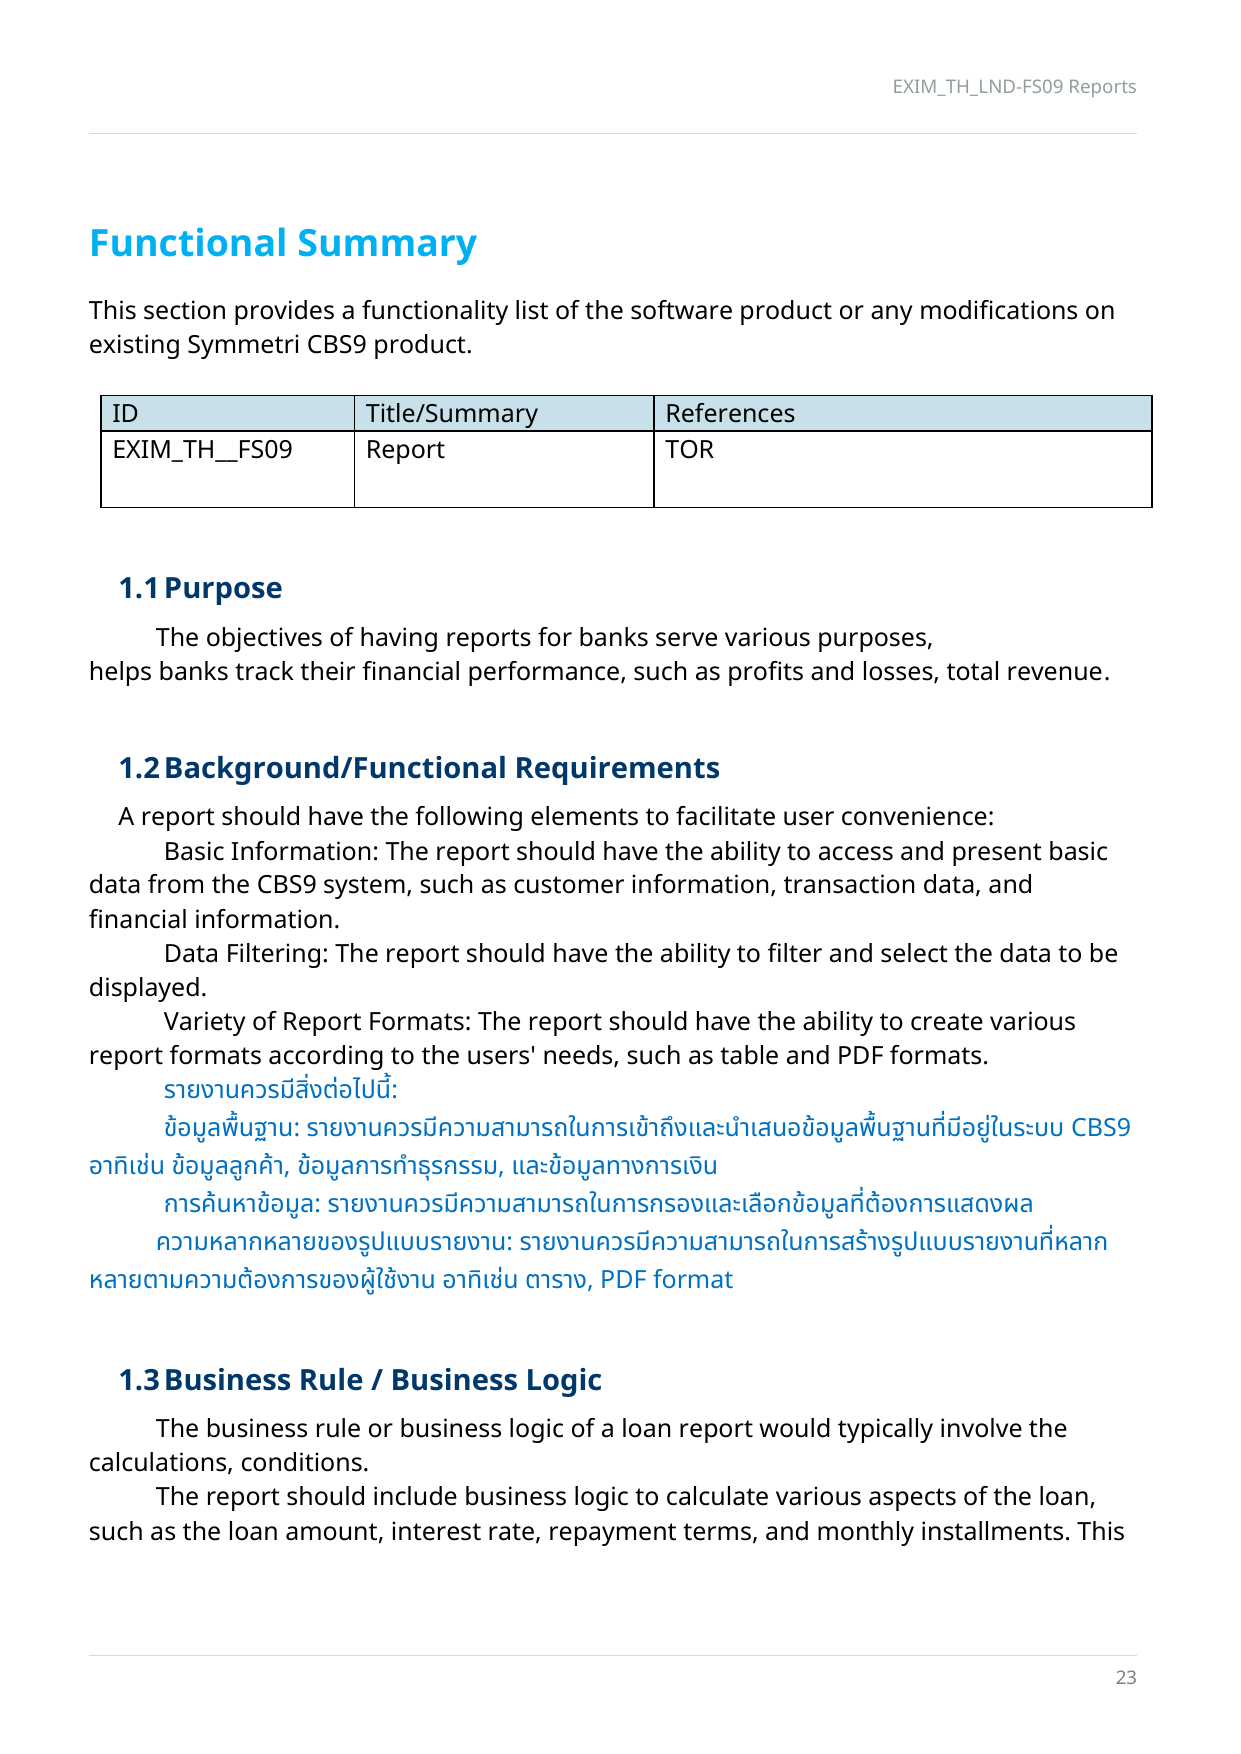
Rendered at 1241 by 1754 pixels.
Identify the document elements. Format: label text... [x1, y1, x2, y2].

text helps banks track their financial performance, such as profits and losses, total revenue. [89, 654, 1137, 688]
table_cell EXIM_TH__FS09 [102, 432, 354, 507]
table_header References [655, 396, 1151, 430]
text Variety of Report Formats: The report should have the ability to create various report formats according to the users' needs, such as table and PDF formats. [89, 1003, 1137, 1072]
text A report should have the following elements to facilitate user convenience: [89, 799, 1137, 833]
subtitle Purpose [118, 567, 1137, 607]
subtitle Background/Functional Requirements [118, 747, 1137, 787]
text Data Filtering: The report should have the ability to filter and select the data to be displayed. [89, 935, 1137, 1003]
table_cell Report [355, 432, 653, 507]
text Basic Information: The report should have the ability to access and present basic data from the CBS9 system, such as customer information, transaction data, and financial information. [89, 833, 1137, 935]
table_header Title/Summary [355, 396, 653, 430]
text ความหลากหลายของรูปแบบรายงาน: รายงานควรมีความสามารถในการสร้างรูปแบบรายงานที่หลากหลายตามความต้องการของผู้ใช้งาน อาทิเช่น ตาราง, PDF format [89, 1224, 1137, 1300]
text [89, 1479, 1137, 1547]
text รายงานควรมีสิ่งต่อไปนี้: [89, 1072, 1137, 1109]
table_header ID [102, 396, 354, 430]
text This section provides a functionality list of the software product or any modifications on existing Symmetri CBS9 product. [89, 292, 1137, 360]
text The objectives of having reports for banks serve various purposes, [89, 620, 1137, 654]
text ข้อมูลพื้นฐาน: รายงานควรมีความสามารถในการเข้าถึงและนำเสนอข้อมูลพื้นฐานที่มีอยู่ในระบบ CBS9 อาทิเช่น ข้อมูลลูกค้า, ข้อมูลการทำธุรกรรม, และข้อมูลทางการเงิน [89, 1109, 1137, 1186]
subtitle Functional Summary [89, 216, 1137, 267]
subtitle Business Rule / Business Logic [118, 1359, 1137, 1398]
text The business rule or business logic of a loan report would typically involve the calculations, conditions. [89, 1411, 1137, 1479]
text การค้นหาข้อมูล: รายงานควรมีความสามารถในการกรองและเลือกข้อมูลที่ต้องการแสดงผล [89, 1186, 1137, 1224]
table_cell TOR [655, 432, 1151, 507]
